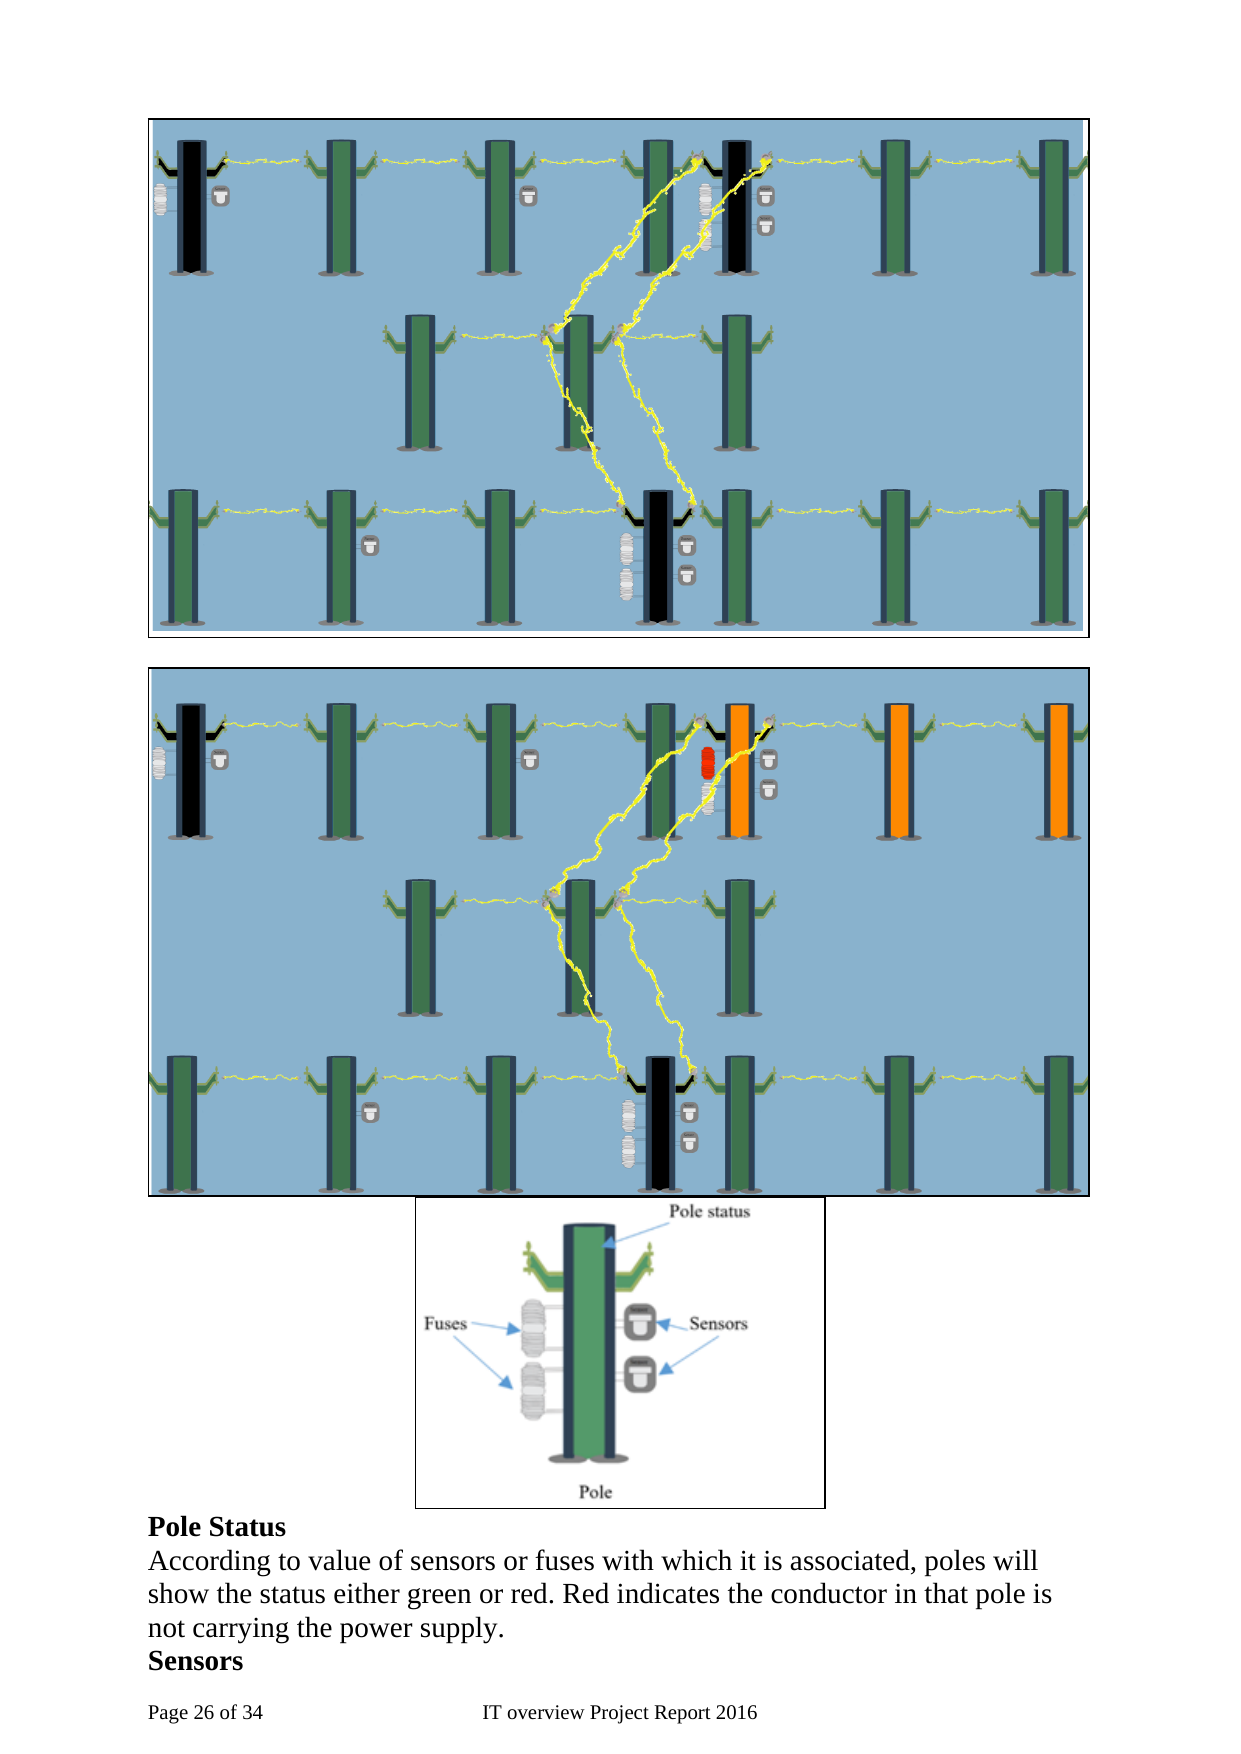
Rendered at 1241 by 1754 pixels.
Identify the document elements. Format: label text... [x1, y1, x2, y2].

text Pole Status [148, 1509, 1093, 1543]
picture [149, 669, 1088, 1195]
picture [416, 1198, 824, 1508]
text Sensors [148, 1643, 1093, 1677]
text According to value of sensors or fuses with which it is associated, poles will show the status either green or red. Red indicates the conductor in that pole is not carrying the power supply. [148, 1543, 1093, 1643]
picture [149, 120, 1088, 637]
